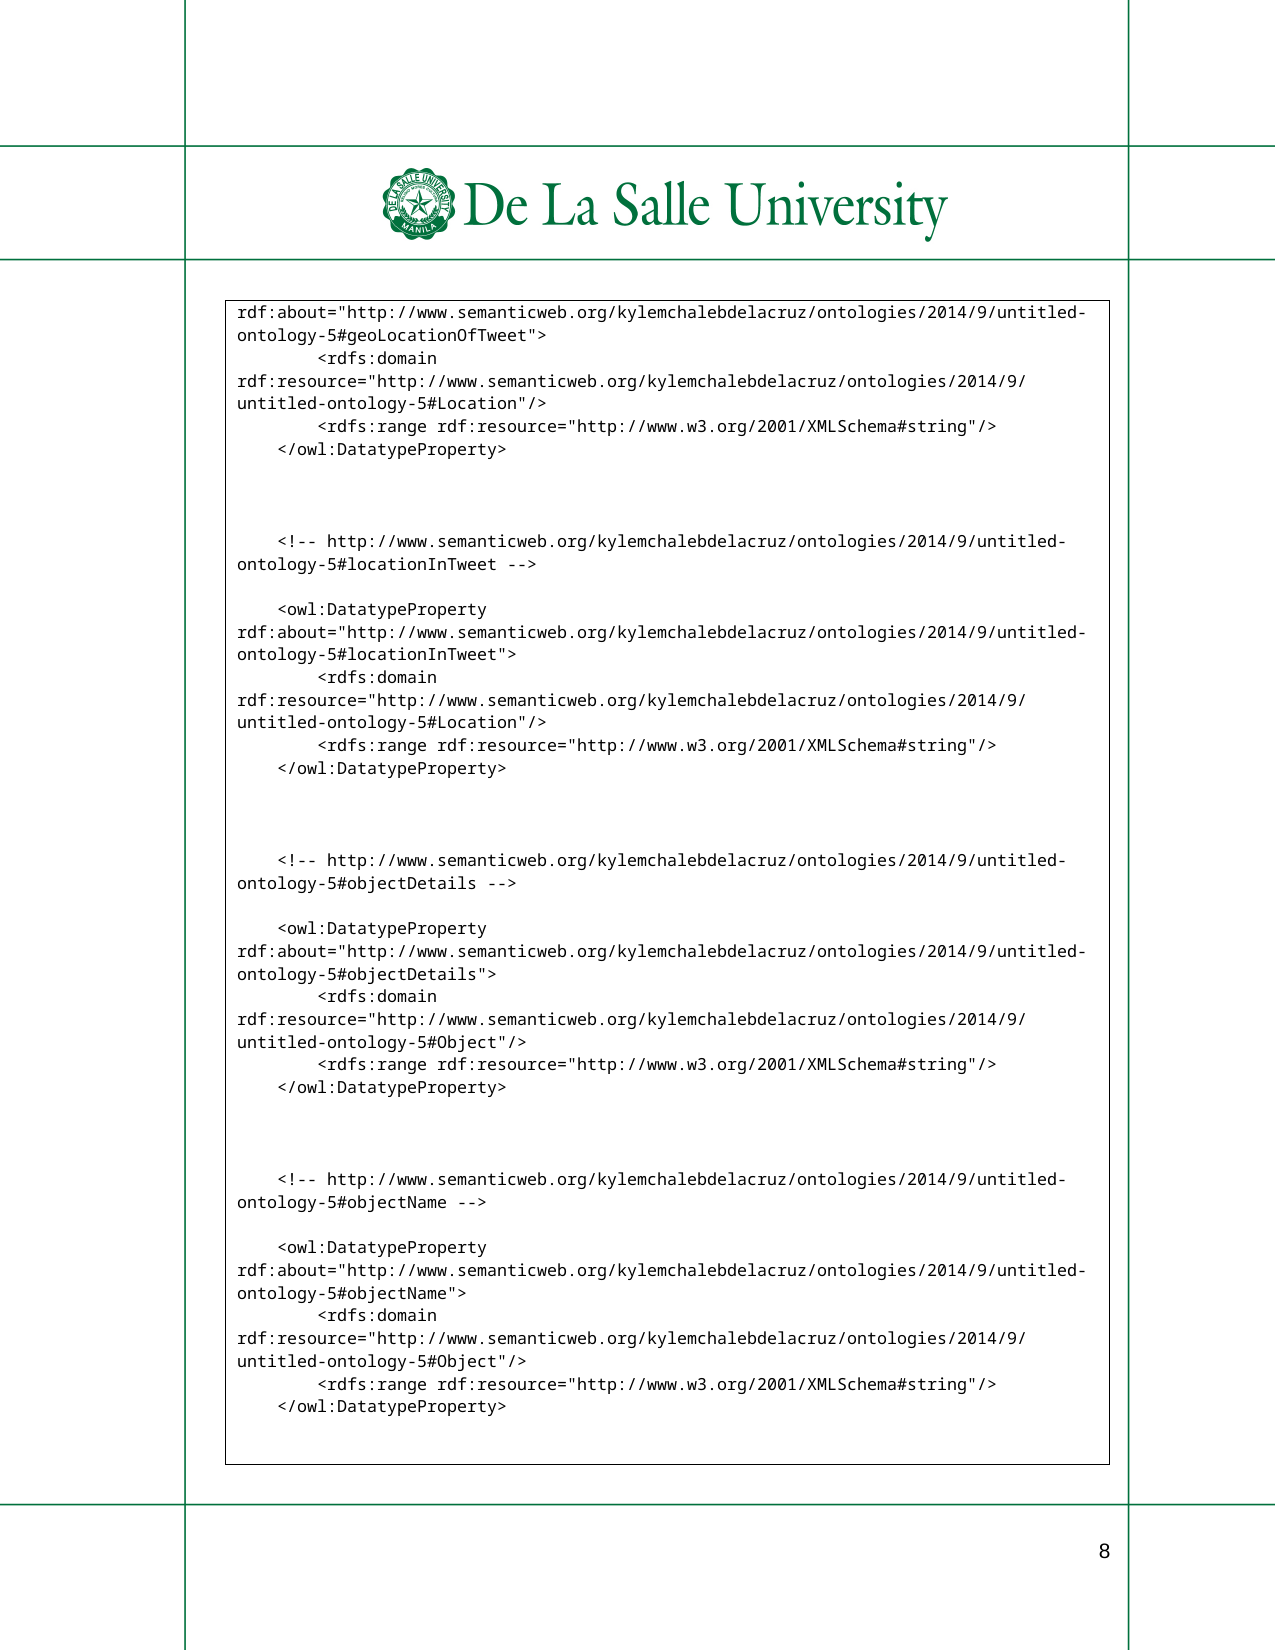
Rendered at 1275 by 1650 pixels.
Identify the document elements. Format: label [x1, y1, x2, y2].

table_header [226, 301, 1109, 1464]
picture [0, 0, 1275, 1650]
